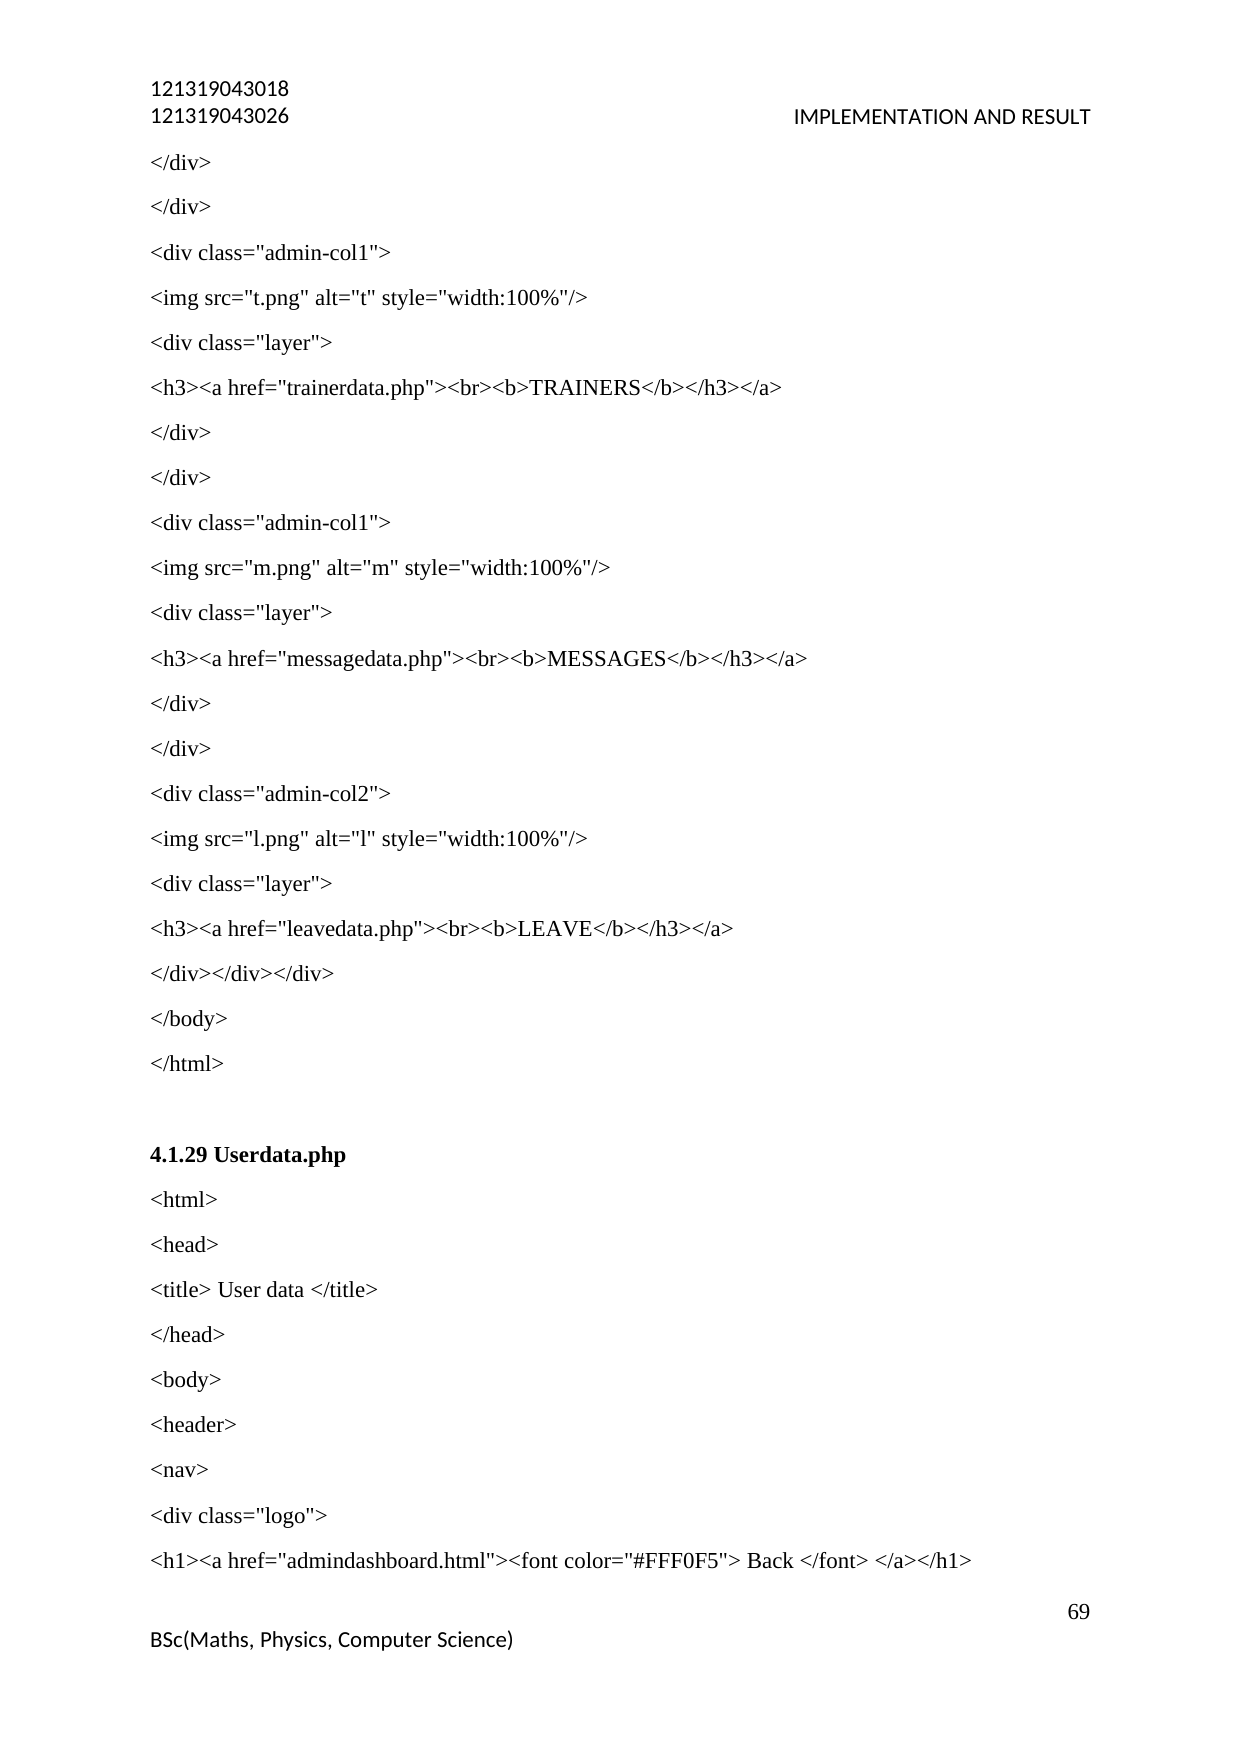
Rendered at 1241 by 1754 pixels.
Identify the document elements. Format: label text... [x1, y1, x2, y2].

text <body> [150, 1366, 1167, 1393]
text </div> [150, 690, 1167, 716]
text <img src="l.png" alt="l" style="width:100%"/> [150, 825, 1167, 851]
text <head> [150, 1231, 1167, 1257]
text <html> [150, 1186, 1167, 1212]
text <img src="m.png" alt="m" style="width:100%"/> [150, 554, 1167, 581]
text </div> [150, 735, 1167, 761]
text </div> [150, 193, 1167, 220]
text <div class="admin-col1"> [150, 239, 1167, 265]
text <h3><a href="trainerdata.php"><br><b>TRAINERS</b></h3></a> [150, 374, 1167, 400]
text <h1><a href="admindashboard.html"><font color="#FFF0F5"> Back </font> </a></h1> [150, 1547, 1167, 1573]
text <nav> [150, 1457, 1167, 1483]
text <div class="admin-col2"> [150, 780, 1167, 806]
text <div class="logo"> [150, 1502, 1167, 1528]
subtitle Userdata.php [150, 1141, 1167, 1168]
text </div> [150, 464, 1167, 491]
text </html> [150, 1051, 1167, 1077]
text <img src="t.png" alt="t" style="width:100%"/> [150, 284, 1167, 310]
text <header> [150, 1412, 1167, 1438]
text <div class="layer"> [150, 599, 1167, 626]
text <h3><a href="messagedata.php"><br><b>MESSAGES</b></h3></a> [150, 645, 1167, 671]
text </div> [150, 419, 1167, 446]
text <div class="admin-col1"> [150, 509, 1167, 536]
text <div class="layer"> [150, 870, 1167, 897]
text </body> [150, 1006, 1167, 1032]
text <title> User data </title> [150, 1276, 1167, 1302]
text <h3><a href="leavedata.php"><br><b>LEAVE</b></h3></a> [150, 915, 1167, 942]
text </head> [150, 1321, 1167, 1348]
text </div></div></div> [150, 961, 1167, 987]
text <div class="layer"> [150, 329, 1167, 355]
